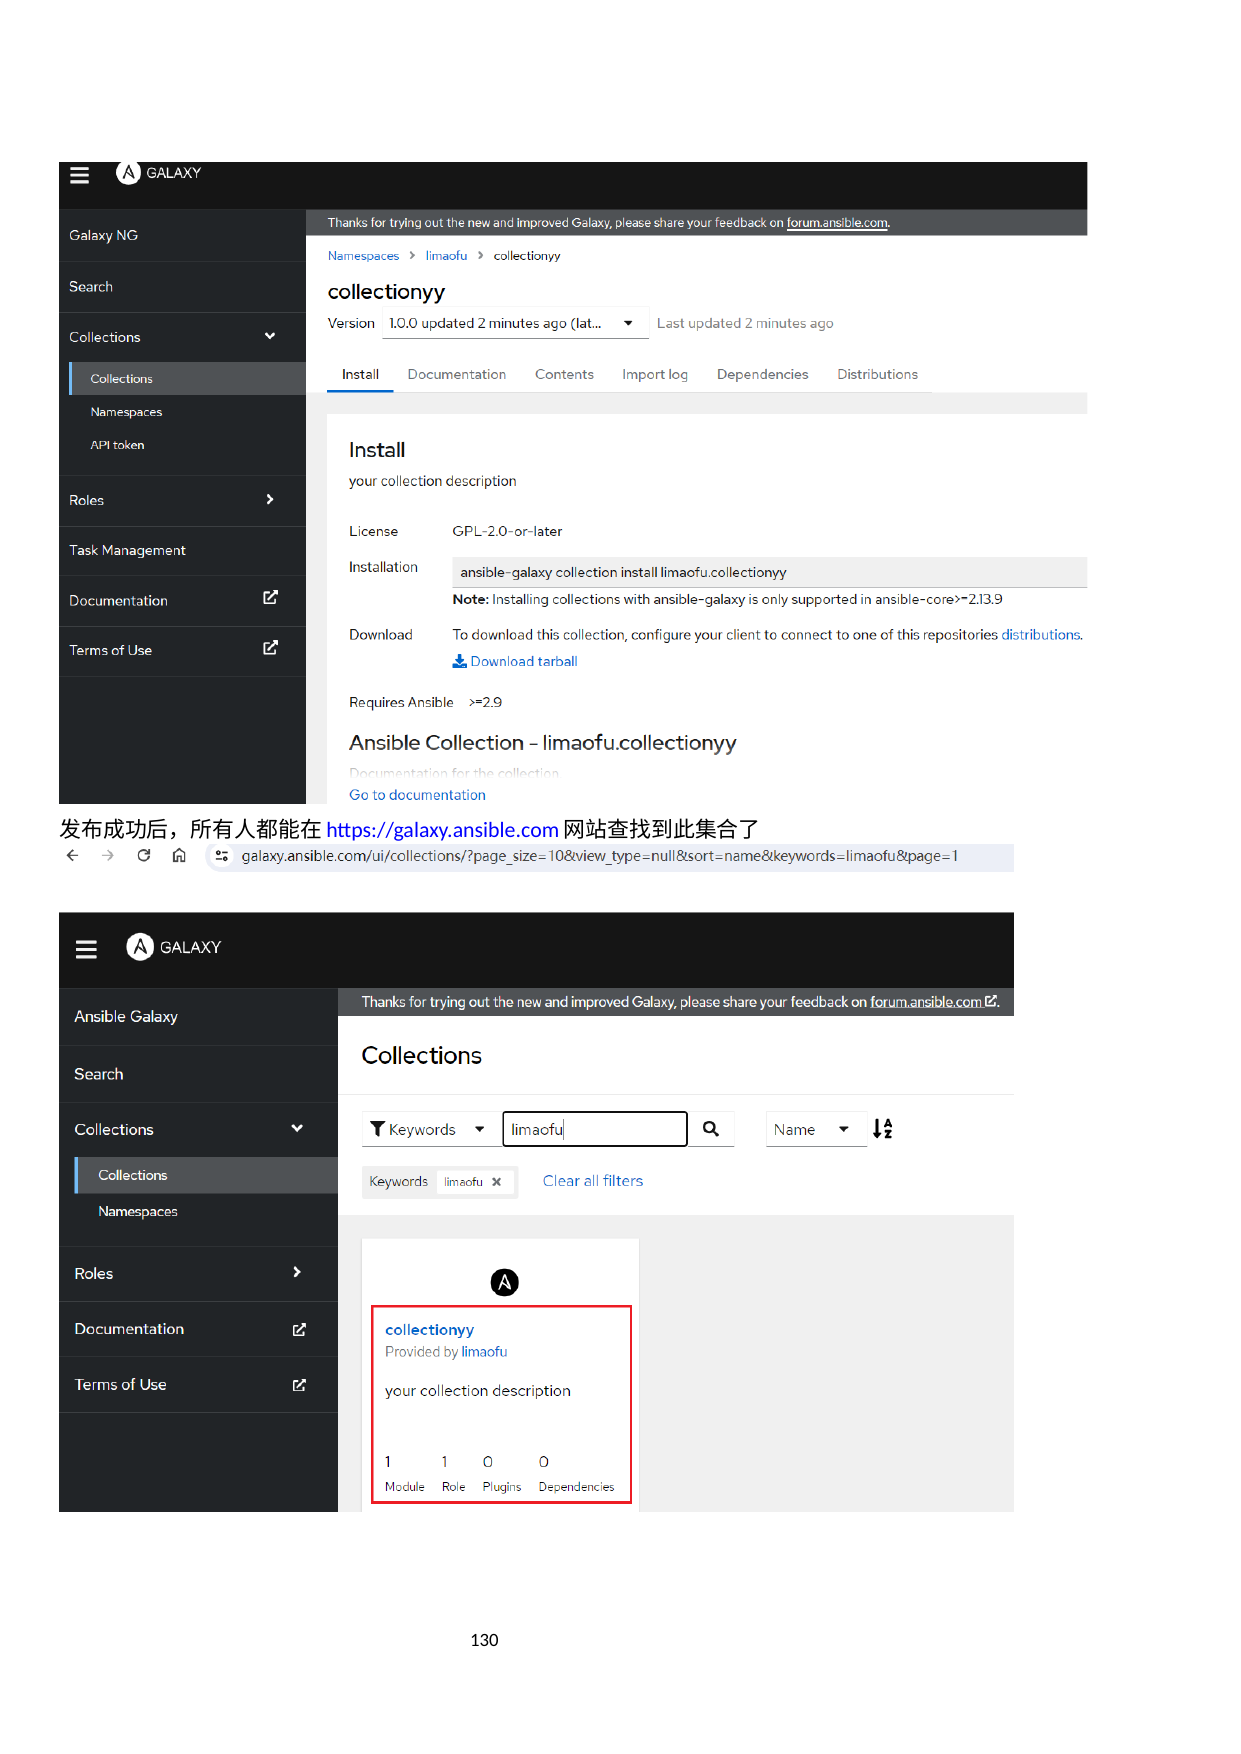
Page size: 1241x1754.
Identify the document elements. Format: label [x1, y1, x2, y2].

picture [59, 844, 1014, 1512]
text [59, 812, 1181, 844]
picture [59, 162, 1088, 804]
